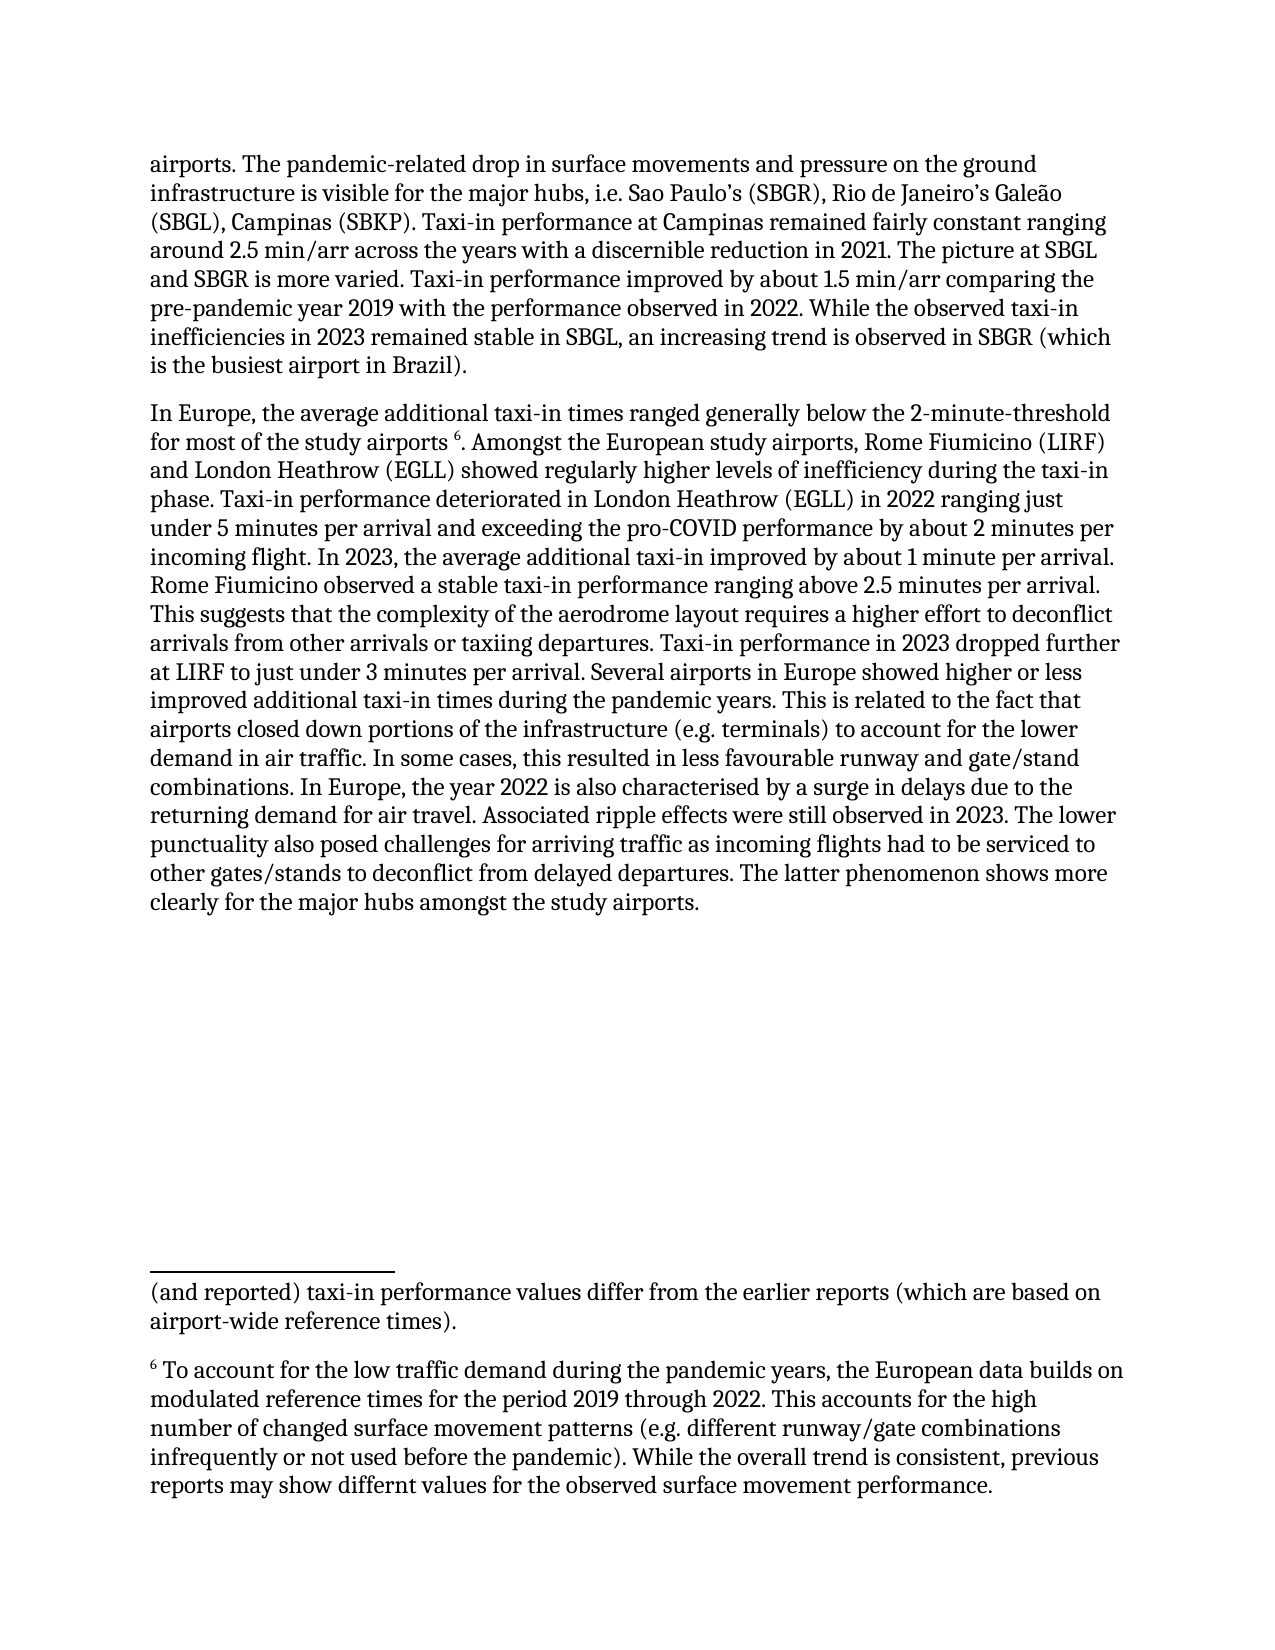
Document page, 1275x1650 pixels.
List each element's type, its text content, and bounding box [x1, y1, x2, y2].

text In Europe, the average additional taxi-in times ranged generally below the 2-minute-threshold for most of the study airports . Amongst the European study airports, Rome Fiumicino (LIRF) and London Heathrow (EGLL) showed regularly higher levels of inefficiency during the taxi-in phase. Taxi-in performance deteriorated in London Heathrow (EGLL) in 2022 ranging just under 5 minutes per arrival and exceeding the pro-COVID performance by about 2 minutes per incoming flight. In 2023, the average additional taxi-in improved by about 1 minute per arrival. Rome Fiumicino observed a stable taxi-in performance ranging above 2.5 minutes per arrival. This suggests that the complexity of the aerodrome layout requires a higher effort to deconflict arrivals from other arrivals or taxiing departures. Taxi-in performance in 2023 dropped further at LIRF to just under 3 minutes per arrival. Several airports in Europe showed higher or less improved additional taxi-in times during the pandemic years. This is related to the fact that airports closed down portions of the infrastructure (e.g. terminals) to account for the lower demand in air traffic. In some cases, this resulted in less favourable runway and gate/stand combinations. In Europe, the year 2022 is also characterised by a surge in delays due to the returning demand for air travel. Associated ripple effects were still observed in 2023. The lower punctuality also posed challenges for arriving traffic as incoming flights had to be serviced to other gates/stands to deconflict from delayed departures. The latter phenomenon shows more clearly for the major hubs amongst the study airports. [150, 399, 1125, 916]
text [150, 150, 1125, 380]
